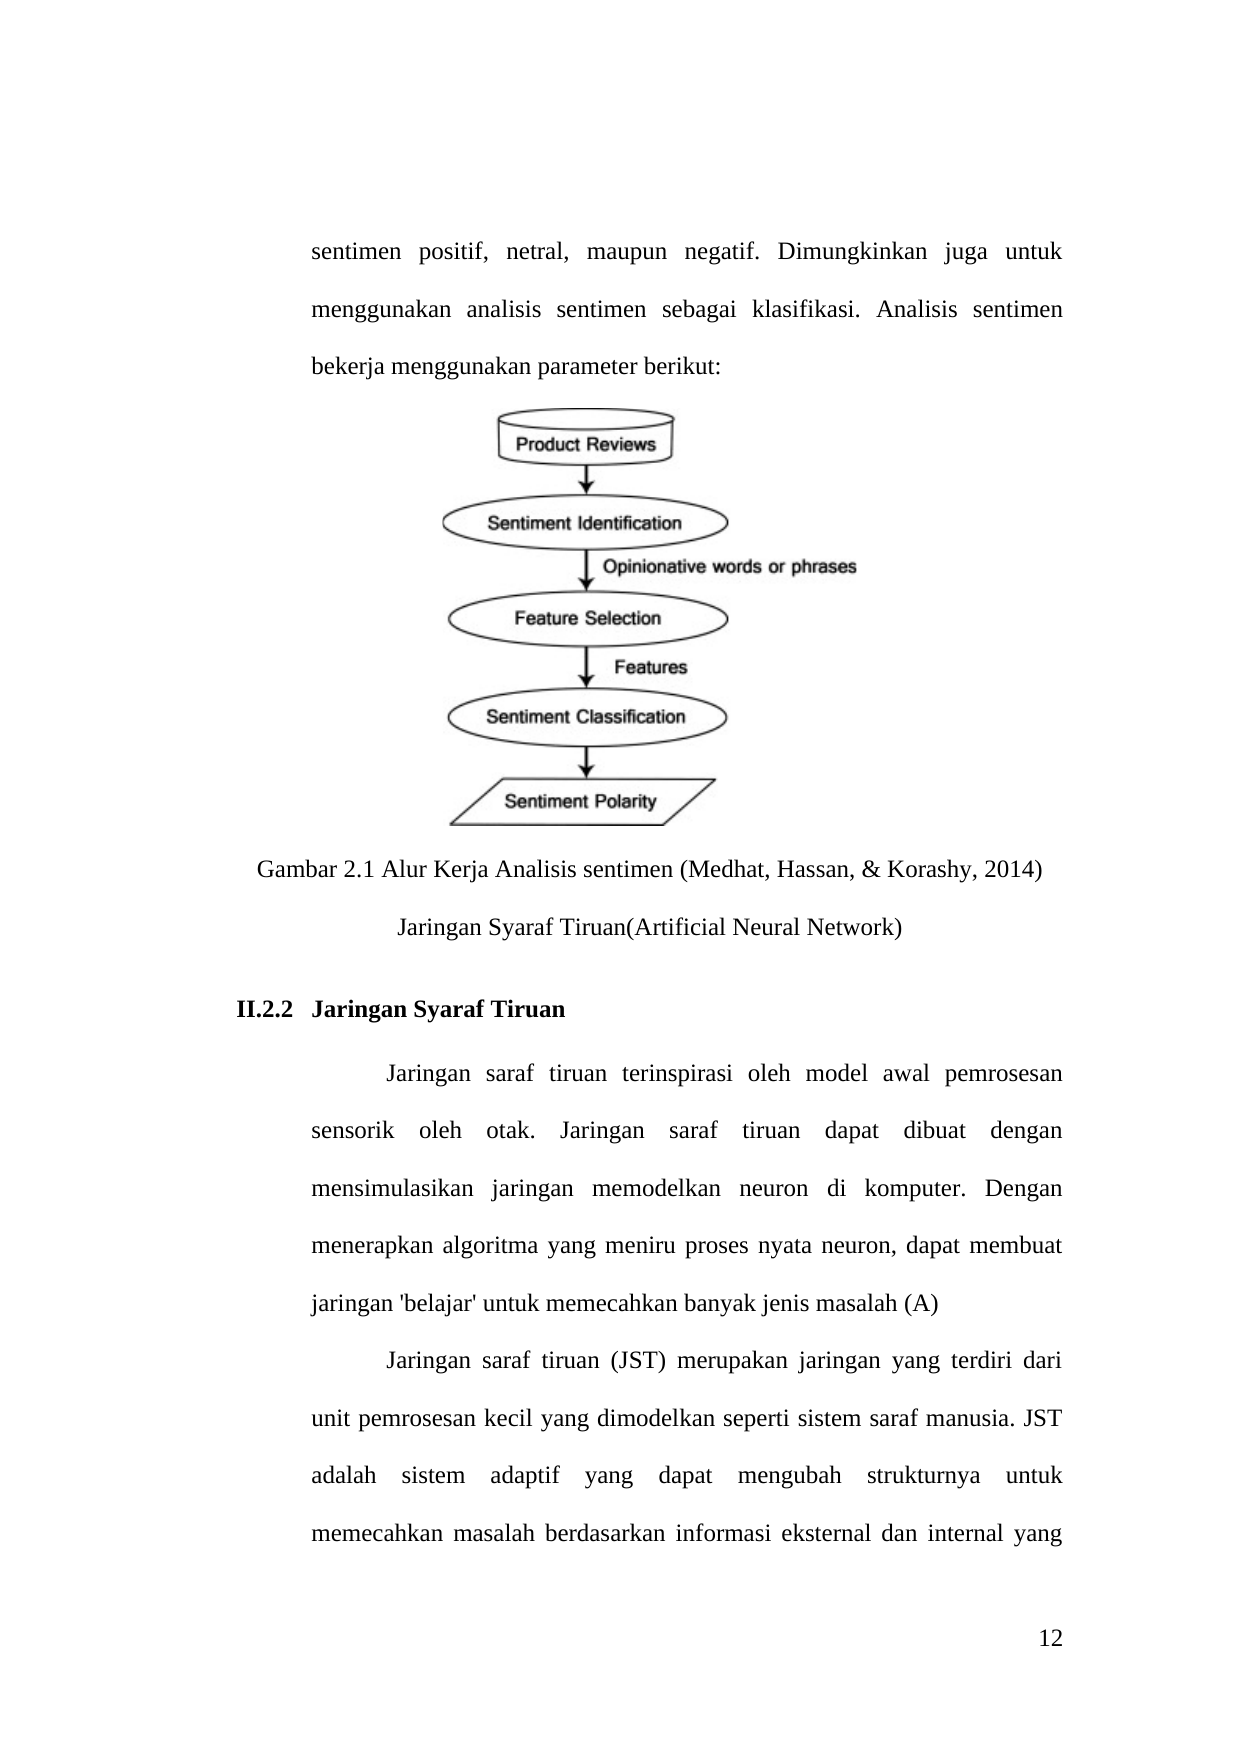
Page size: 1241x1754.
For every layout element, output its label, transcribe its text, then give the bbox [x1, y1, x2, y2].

picture [442, 408, 857, 826]
list Jaringan saraf tiruan terinspirasi oleh model awal pemrosesan sensorik oleh otak. Jaringan saraf tiruan dapat dibuat dengan mensimulasikan jaringan memodelkan neuron di komputer. Dengan menerapkan algoritma yang meniru proses nyata neuron, dapat membuat jaringan 'belajar' untuk memecahkan banyak jenis masalah [311, 1058, 1063, 1317]
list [311, 236, 1063, 380]
subtitle Jaringan Syaraf Tiruan [236, 994, 1063, 1023]
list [311, 1345, 1063, 1547]
text Gambar 2.1 Alur Kerja Analisis sentimen Jaringan Syaraf Tiruan(Artificial Neural Network) [236, 854, 1063, 940]
